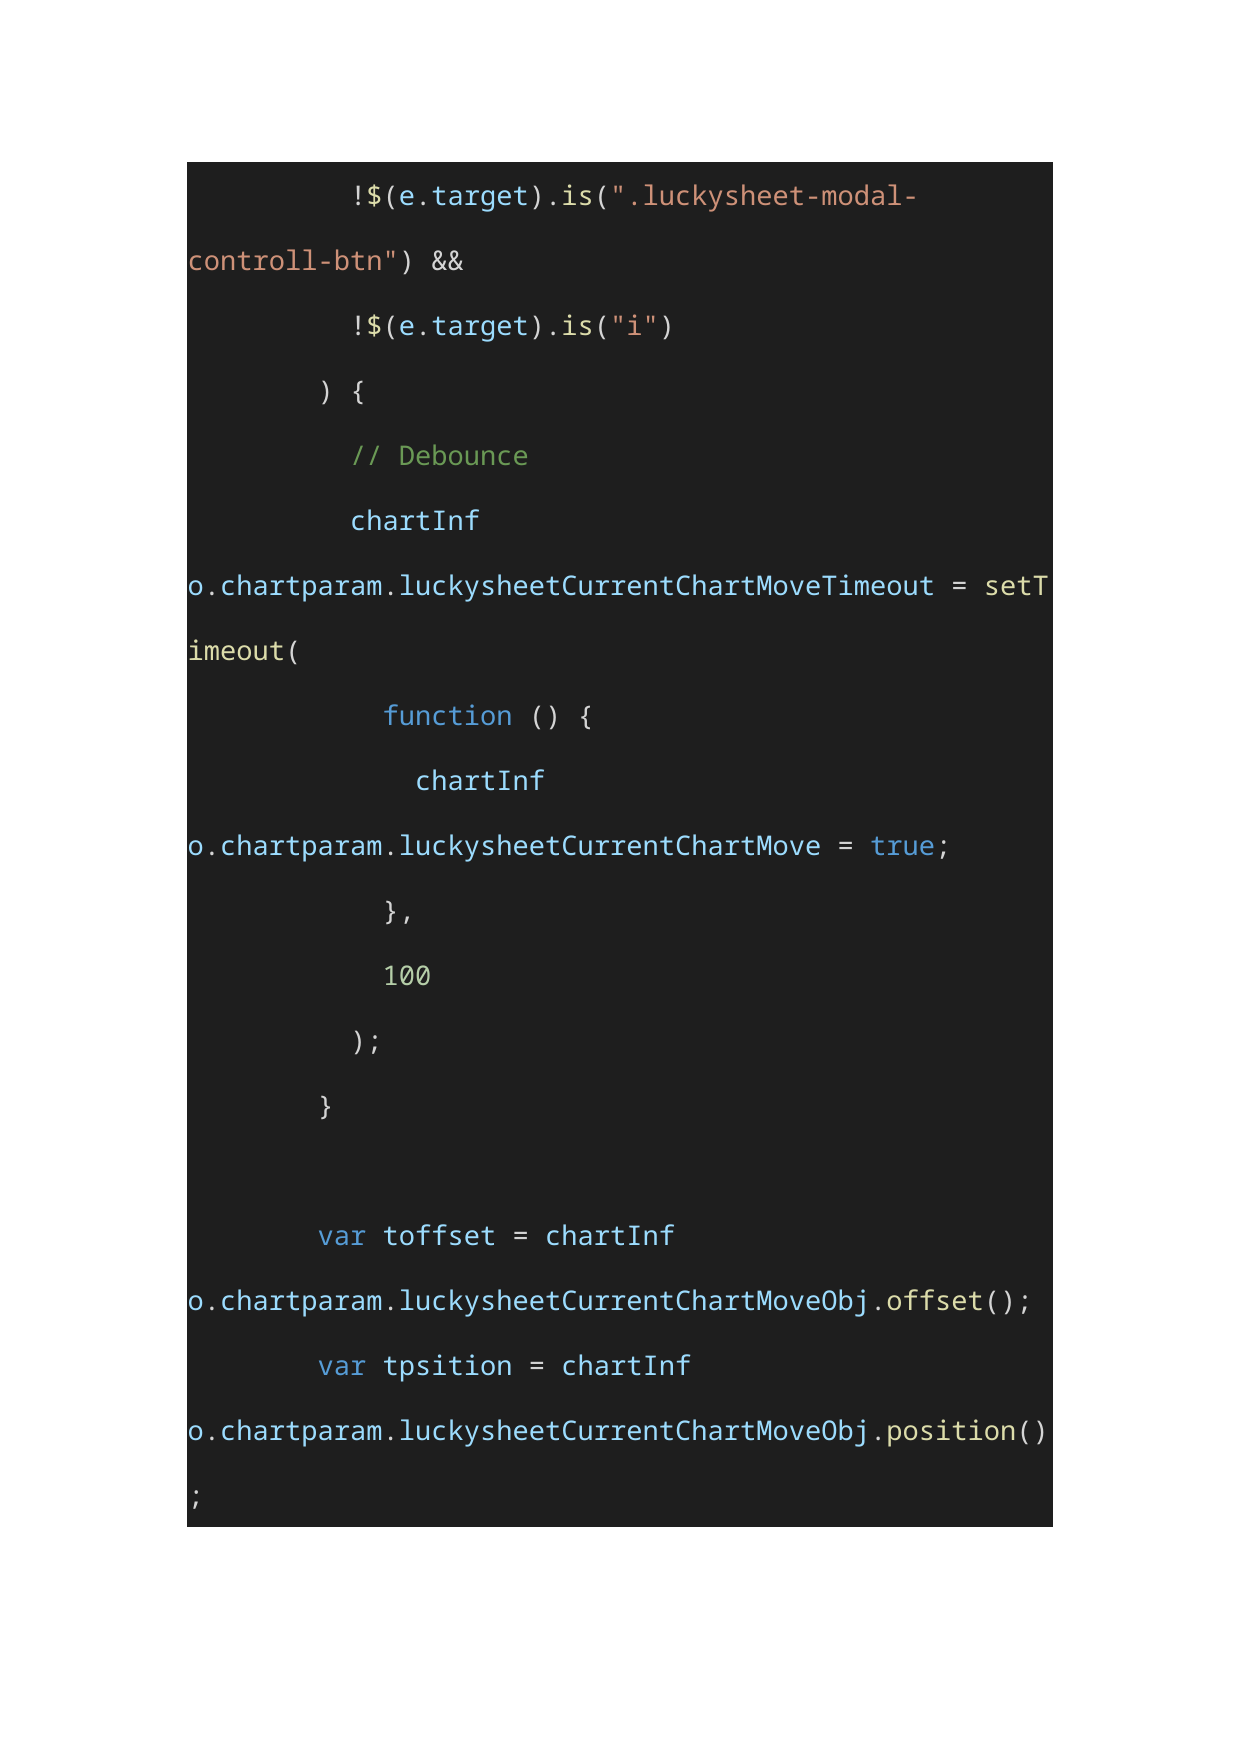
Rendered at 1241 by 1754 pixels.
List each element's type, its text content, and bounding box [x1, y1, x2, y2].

text function () { [187, 682, 1053, 747]
text chartInfo.chartparam.luckysheetCurrentChartMove = true; [187, 747, 1053, 877]
text } [187, 1072, 1053, 1137]
text }, [187, 877, 1053, 942]
text // Debounce [187, 422, 1053, 487]
text var tpsition = chartInfo.chartparam.luckysheetCurrentChartMoveObj.position(); [187, 1332, 1053, 1527]
text chartInfo.chartparam.luckysheetCurrentChartMoveTimeout = setTimeout( [187, 487, 1053, 682]
text 100 [187, 942, 1053, 1007]
text ); [187, 1007, 1053, 1072]
text var toffset = chartInfo.chartparam.luckysheetCurrentChartMoveObj.offset(); [187, 1202, 1053, 1332]
text ) { [187, 357, 1053, 422]
text !$(e.target).is("i") [187, 292, 1053, 357]
text !$(e.target).is(".luckysheet-modal-controll-btn") && [187, 162, 1053, 292]
